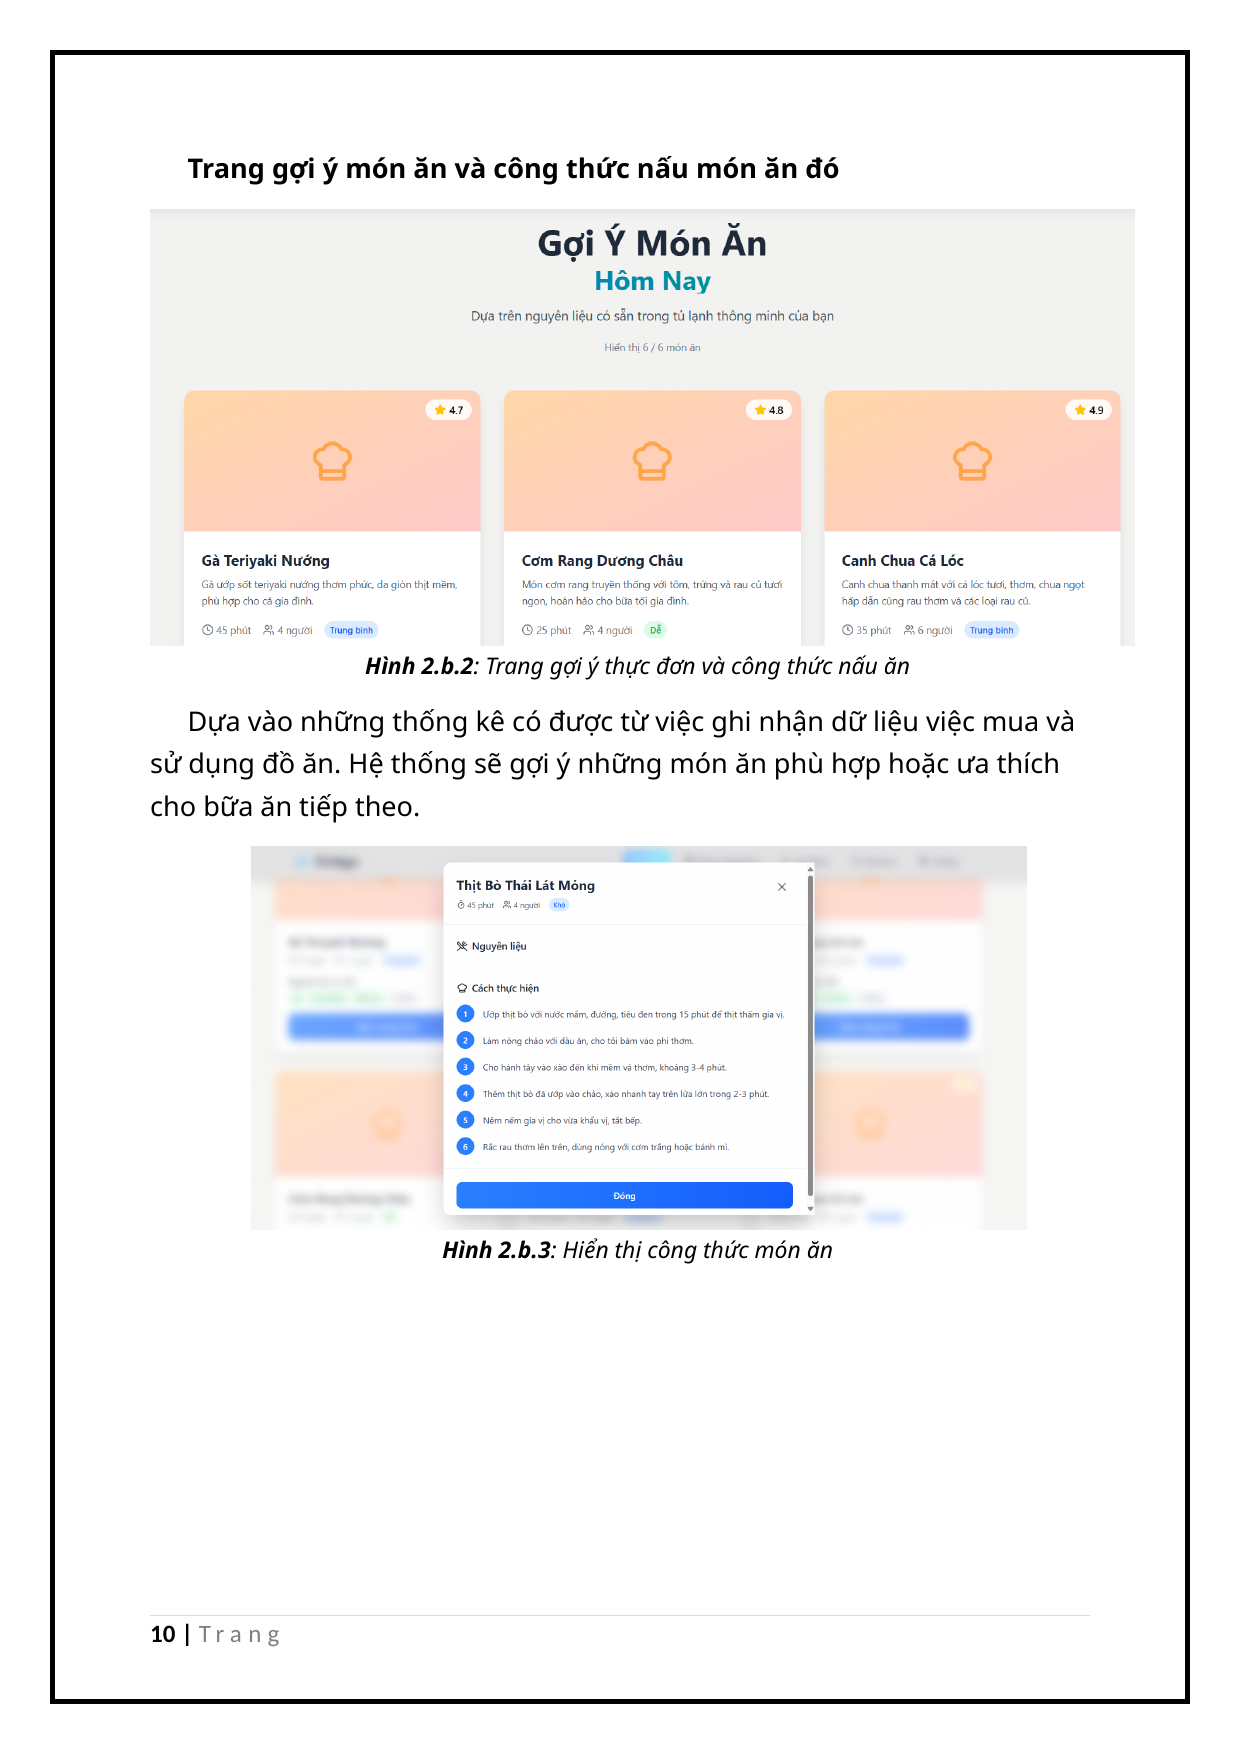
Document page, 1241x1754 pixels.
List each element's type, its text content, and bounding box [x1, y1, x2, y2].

text Hình 2.b.2: Trang gợi ý thực đơn và công thức nấu ăn [150, 650, 1090, 681]
text Dựa vào những thống kê có được từ việc ghi nhận dữ liệu việc mua và sử dụng đồ ăn. Hệ thống sẽ gợi ý những món ăn phù hợp hoặc ưa thích cho bữa ăn tiếp theo. [150, 702, 1090, 824]
picture [250, 846, 1027, 1230]
text Trang gợi ý món ăn và công thức nấu món ăn đó [150, 150, 1090, 187]
picture [150, 209, 1135, 646]
text Hình 2.b.3: Hiển thị công thức món ăn [150, 1234, 1090, 1265]
